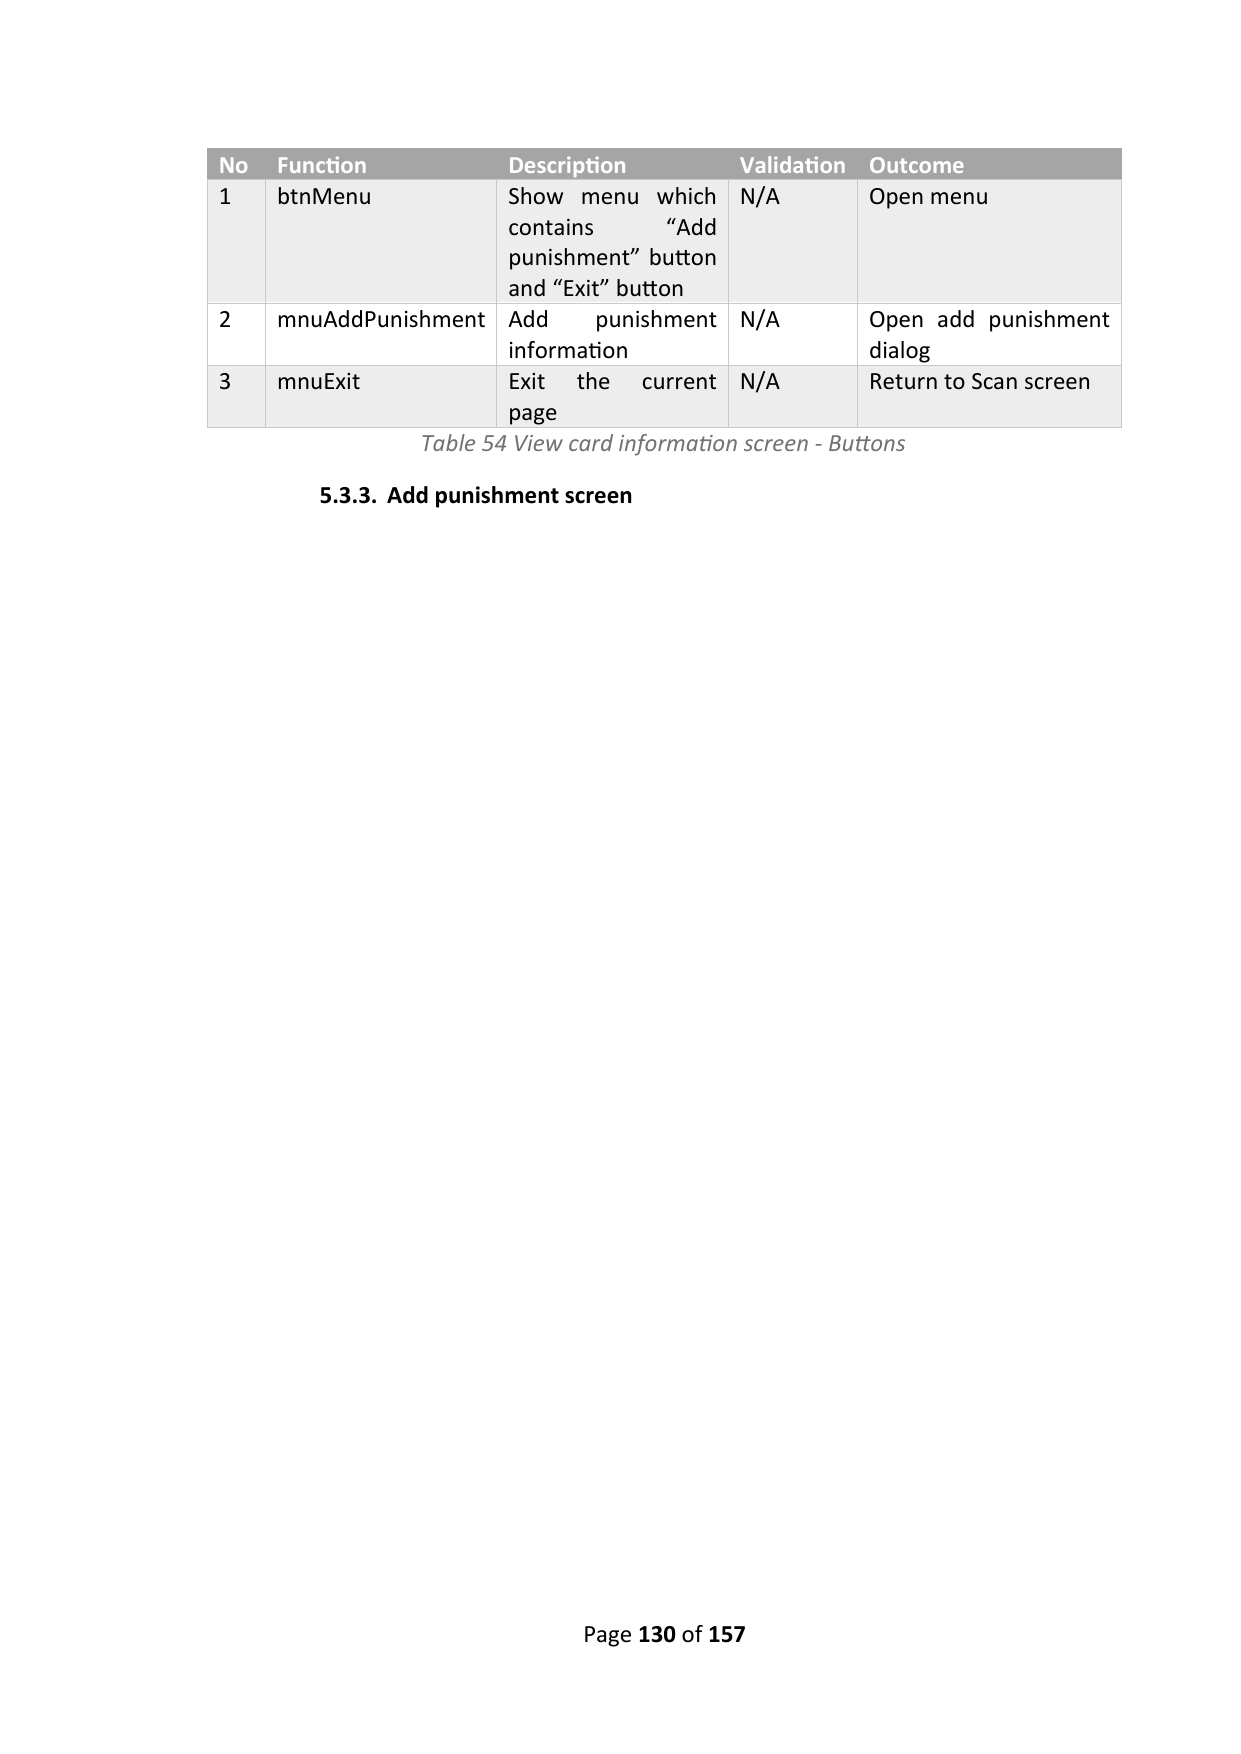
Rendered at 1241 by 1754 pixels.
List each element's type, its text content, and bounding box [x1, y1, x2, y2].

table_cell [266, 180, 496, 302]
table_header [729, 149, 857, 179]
text Table 54 View card information screen - Buttons [207, 428, 1122, 458]
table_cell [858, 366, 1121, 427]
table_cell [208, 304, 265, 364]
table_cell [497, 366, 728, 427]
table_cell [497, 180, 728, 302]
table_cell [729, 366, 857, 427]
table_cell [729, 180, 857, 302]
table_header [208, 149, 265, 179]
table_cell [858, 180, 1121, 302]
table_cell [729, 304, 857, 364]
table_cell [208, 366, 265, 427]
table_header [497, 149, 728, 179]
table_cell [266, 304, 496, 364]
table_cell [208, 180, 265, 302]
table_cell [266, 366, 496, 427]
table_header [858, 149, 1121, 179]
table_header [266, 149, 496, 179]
subtitle Add punishment screen [319, 479, 1122, 509]
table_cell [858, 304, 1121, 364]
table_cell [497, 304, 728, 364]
